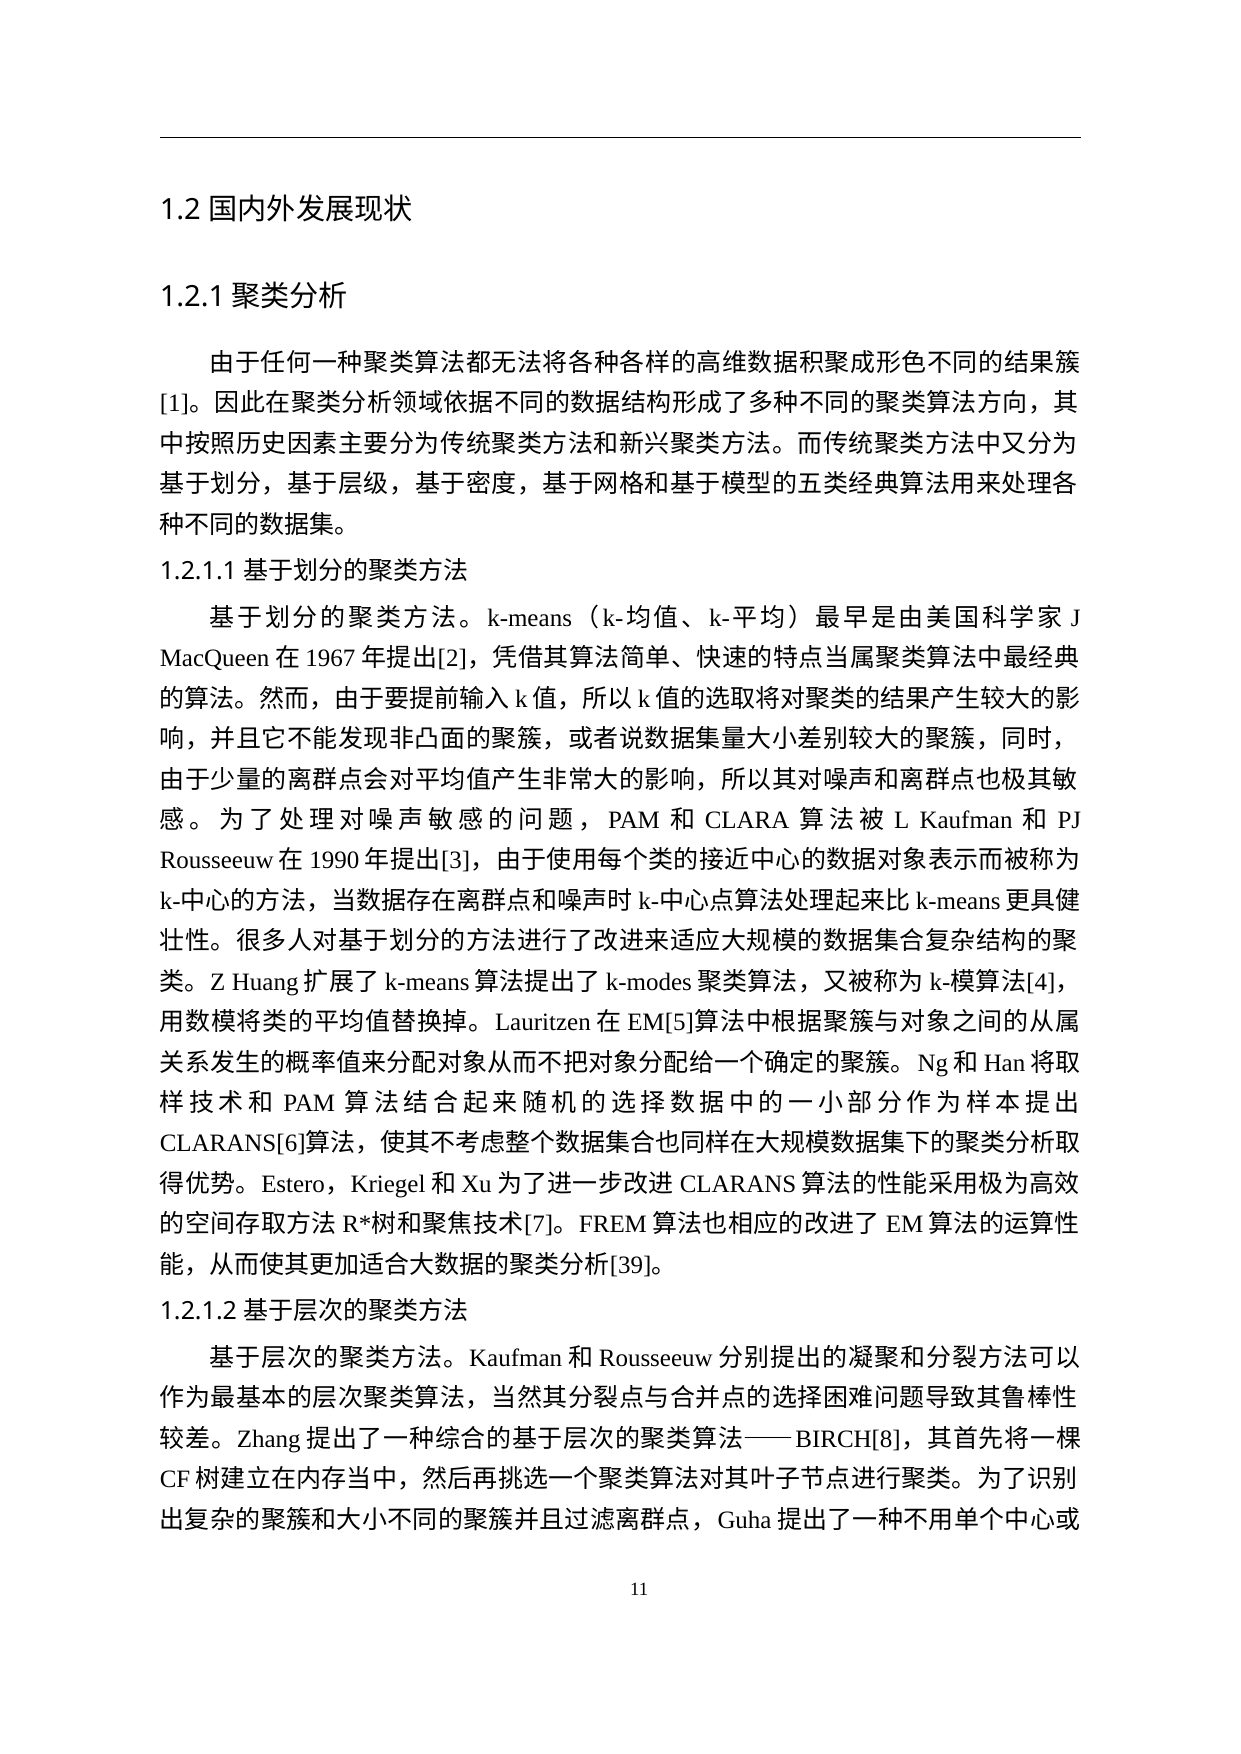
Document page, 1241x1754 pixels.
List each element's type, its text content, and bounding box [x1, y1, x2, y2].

subtitle 1.2 国内外发展现状 [159, 166, 1081, 247]
text 由于任何一种聚类算法都无法将各种各样的高维数据积聚成形色不同的结果簇[1]。因此在聚类分析领域依据不同的数据结构形成了多种不同的聚类算法方向，其中按照历史因素主要分为传统聚类方法和新兴聚类方法。而传统聚类方法中又分为基于划分，基于层级，基于密度，基于网格和基于模型的五类经典算法用来处理各种不同的数据集。 [159, 340, 1081, 542]
subtitle 1.2.1.1 基于划分的聚类方法 [159, 549, 1081, 589]
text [159, 1335, 1081, 1537]
text 基于划分的聚类方法。k-means（k-均值、k-平均）最早是由美国科学家J MacQueen在1967年提出[2]，凭借其算法简单、快速的特点当属聚类算法中最经典的算法。然而，由于要提前输入k值，所以k值的选取将对聚类的结果产生较大的影响，并且它不能发现非凸面的聚簇，或者说数据集量大小差别较大的聚簇，同时，由于少量的离群点会对平均值产生非常大的影响，所以其对噪声和离群点也极其敏感。为了处理对噪声敏感的问题，PAM和CLARA算法被L Kaufman和PJ Rousseeuw在1990年提出[3]，由于使用每个类的接近中心的数据对象表示而被称为k-中心的方法，当数据存在离群点和噪声时k-中心点算法处理起来比k-means更具健壮性。很多人对基于划分的方法进行了改进来适应大规模的数据集合复杂结构的聚类。Z Huang扩展了k-means算法提出了k-modes聚类算法，又被称为k-模算法[4]，用数模将类的平均值替换掉。Lauritzen在EM[5]算法中根据聚簇与对象之间的从属关系发生的概率值来分配对象从而不把对象分配给一个确定的聚簇。Ng和Han将取样技术和PAM算法结合起来随机的选择数据中的一小部分作为样本提出CLARANS[6]算法，使其不考虑整个数据集合也同样在大规模数据集下的聚类分析取得优势。Estero，Kriegel和Xu为了进一步改进CLARANS算法的性能采用极为高效的空间存取方法R*树和聚焦技术[7]。FREM算法也相应的改进了EM算法的运算性能，从而使其更加适合大数据的聚类分析[10]。 [159, 595, 1081, 1282]
subtitle 1.2.1.2 基于层次的聚类方法 [159, 1289, 1081, 1329]
subtitle 1.2.1聚类分析 [159, 253, 1081, 334]
